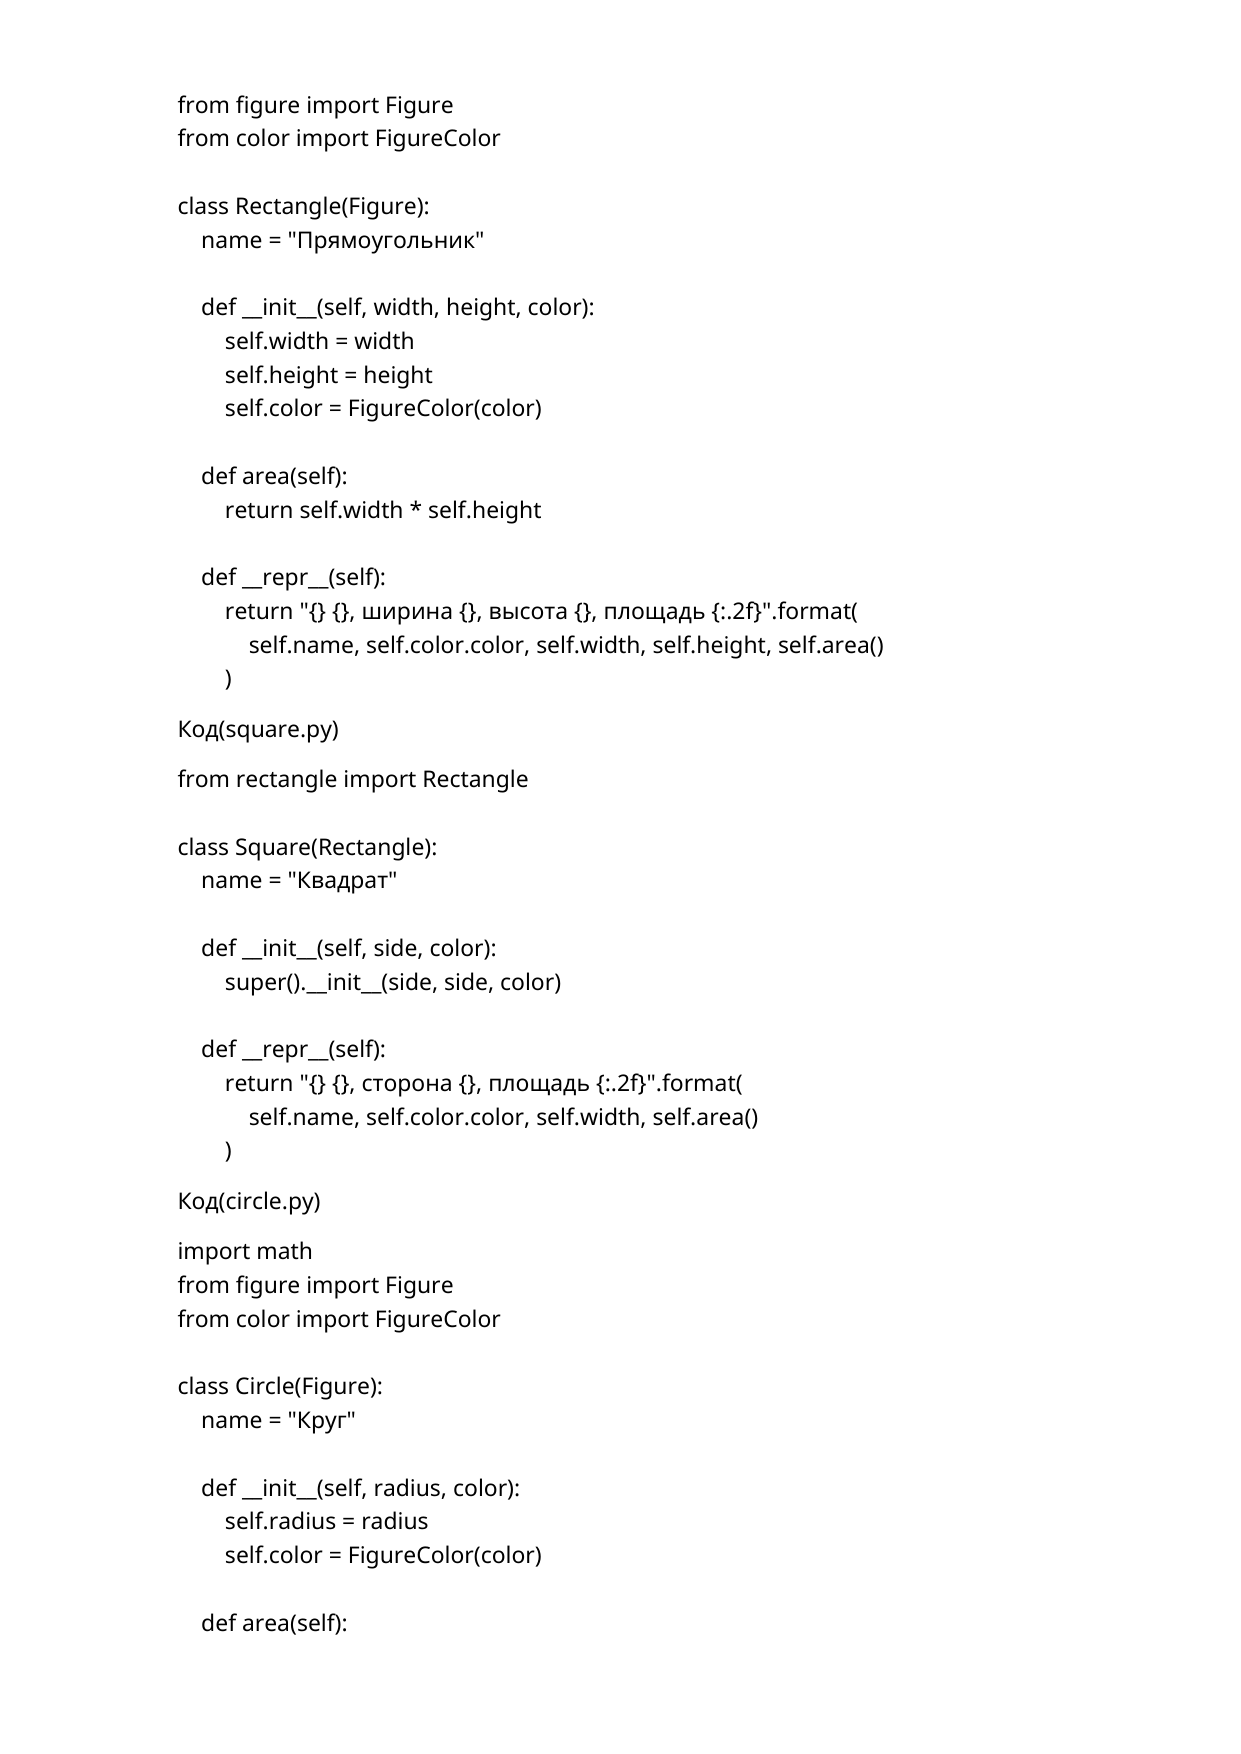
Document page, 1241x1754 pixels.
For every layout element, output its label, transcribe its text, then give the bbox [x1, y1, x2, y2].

text from figure import Figure from color import FigureColor class Rectangle(Figure): name = "Прямоугольник" def __init__(self, width, height, color): self.width = width self.height = height self.color = FigureColor(color) def area(self): return self.width * self.height def __repr__(self): return "{} {}, ширина {}, высота {}, площадь {:.2f}".format( self.name, self.color.color, self.width, self.height, self.area() ) [177, 89, 1152, 694]
text Код(circle.py) [177, 1185, 1152, 1216]
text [177, 1235, 1152, 1638]
text from rectangle import Rectangle class Square(Rectangle): name = "Квадрат" def __init__(self, side, color): super().__init__(side, side, color) def __repr__(self): return "{} {}, сторона {}, площадь {:.2f}".format( self.name, self.color.color, self.width, self.area() ) [177, 763, 1152, 1166]
text Код(square.py) [177, 713, 1152, 744]
